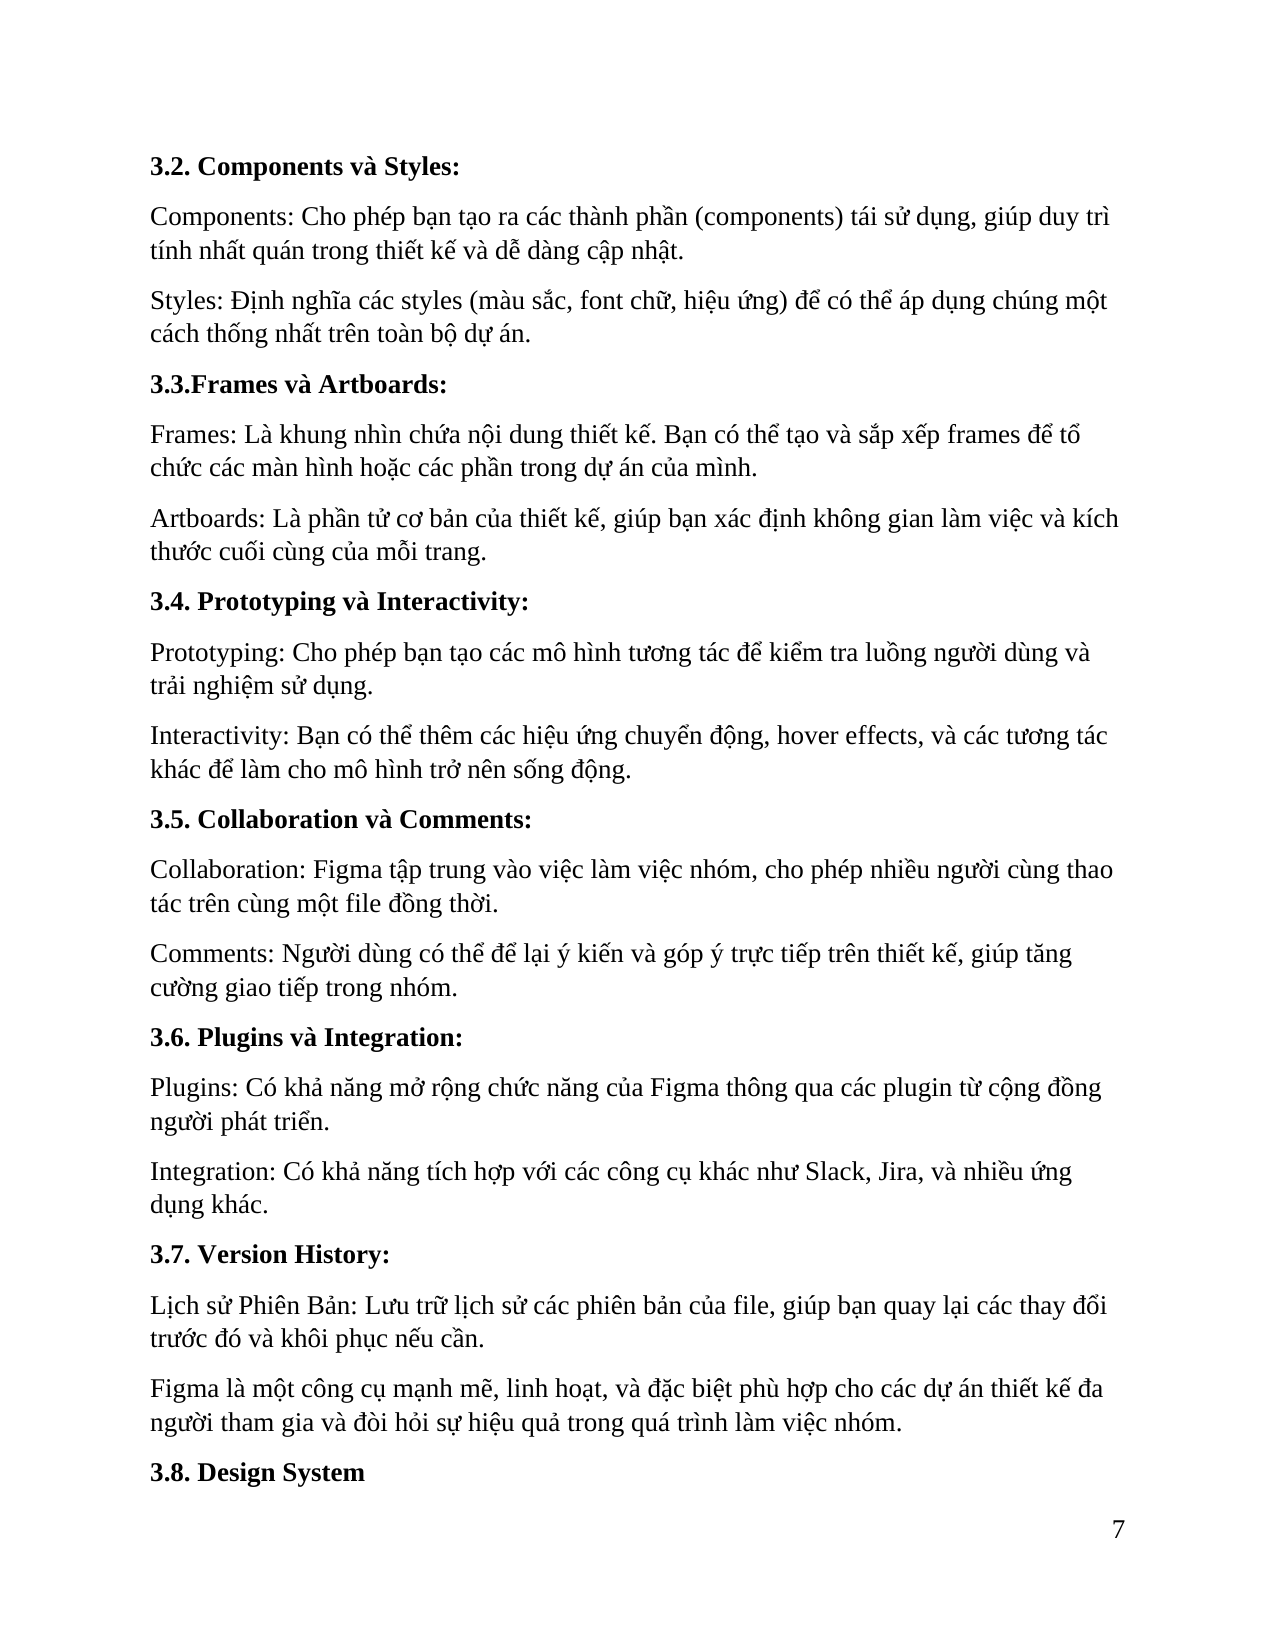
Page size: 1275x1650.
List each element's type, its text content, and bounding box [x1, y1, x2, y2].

text 3.6. Plugins và Integration: [150, 1021, 1125, 1052]
text 3.2. Components và Styles: [150, 150, 1125, 181]
text 3.3.Frames và Artboards: [150, 368, 1125, 399]
text Components: Cho phép bạn tạo ra các thành phần (components) tái sử dụng, giúp duy trì tính nhất quán trong thiết kế và dễ dàng cập nhật. [150, 200, 1125, 265]
text Comments: Người dùng có thể để lại ý kiến và góp ý trực tiếp trên thiết kế, giúp tăng cường giao tiếp trong nhóm. [150, 937, 1125, 1002]
text Collaboration: Figma tập trung vào việc làm việc nhóm, cho phép nhiều người cùng thao tác trên cùng một file đồng thời. [150, 853, 1125, 918]
text Lịch sử Phiên Bản: Lưu trữ lịch sử các phiên bản của file, giúp bạn quay lại các thay đổi trước đó và khôi phục nếu cần. [150, 1289, 1125, 1353]
text 3.4. Prototyping và Interactivity: [150, 585, 1125, 617]
text Prototyping: Cho phép bạn tạo các mô hình tương tác để kiểm tra luồng người dùng và trải nghiệm sử dụng. [150, 636, 1125, 700]
text Integration: Có khả năng tích hợp với các công cụ khác như Slack, Jira, và nhiều ứng dụng khác. [150, 1155, 1125, 1219]
text Interactivity: Bạn có thể thêm các hiệu ứng chuyển động, hover effects, và các tương tác khác để làm cho mô hình trở nên sống động. [150, 719, 1125, 784]
text 3.7. Version History: [150, 1238, 1125, 1270]
text 3.8. Design System [150, 1456, 1125, 1487]
text Artboards: Là phần tử cơ bản của thiết kế, giúp bạn xác định không gian làm việc và kích thước cuối cùng của mỗi trang. [150, 502, 1125, 566]
text Frames: Là khung nhìn chứa nội dung thiết kế. Bạn có thể tạo và sắp xếp frames để tổ chức các màn hình hoặc các phần trong dự án của mình. [150, 418, 1125, 483]
text Styles: Định nghĩa các styles (màu sắc, font chữ, hiệu ứng) để có thể áp dụng chúng một cách thống nhất trên toàn bộ dự án. [150, 284, 1125, 349]
text Figma là một công cụ mạnh mẽ, linh hoạt, và đặc biệt phù hợp cho các dự án thiết kế đa người tham gia và đòi hỏi sự hiệu quả trong quá trình làm việc nhóm. [150, 1372, 1125, 1437]
text 3.5. Collaboration và Comments: [150, 803, 1125, 834]
text Plugins: Có khả năng mở rộng chức năng của Figma thông qua các plugin từ cộng đồng người phát triển. [150, 1071, 1125, 1136]
